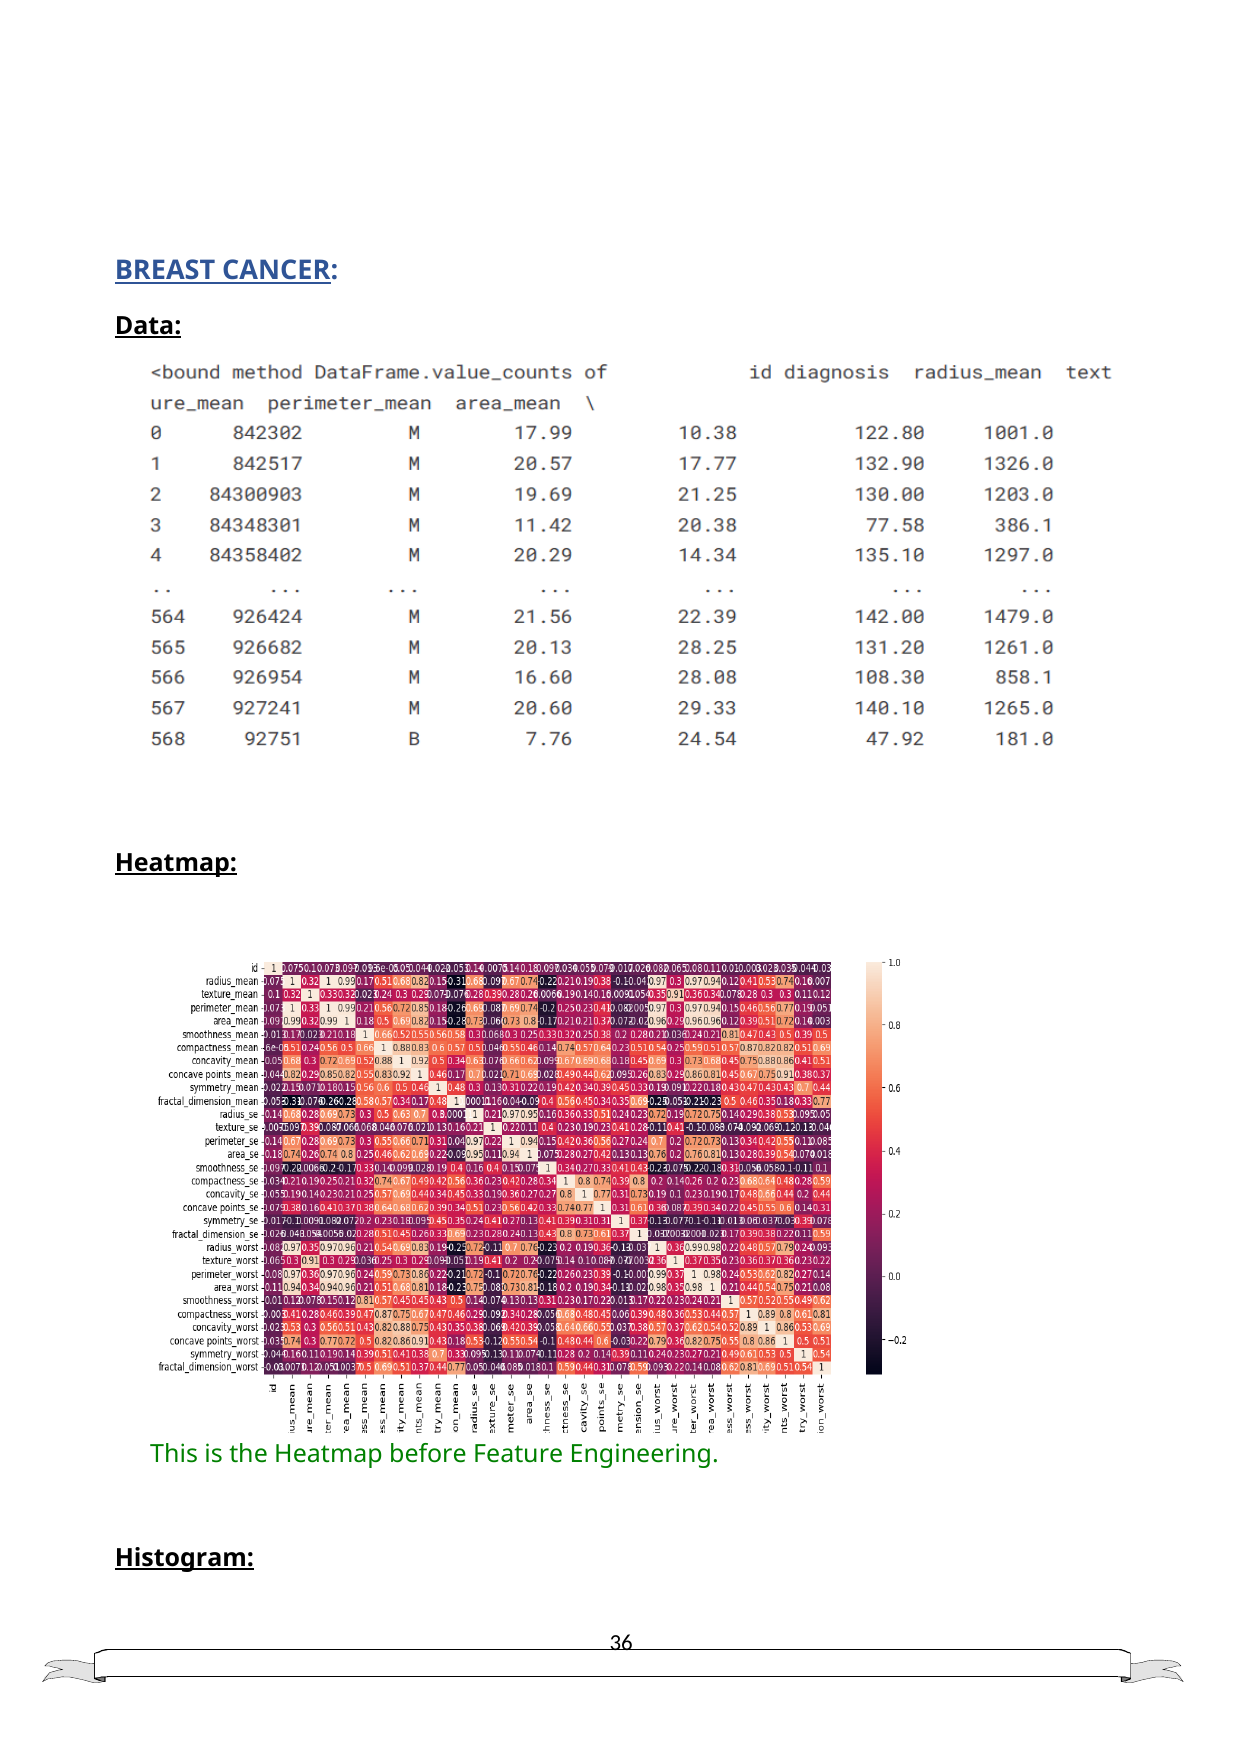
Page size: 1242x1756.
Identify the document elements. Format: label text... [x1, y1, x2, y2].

picture [94, 1649, 108, 1682]
text Data: [114, 307, 1103, 341]
text Heatmap: [114, 844, 1092, 878]
picture [114, 360, 1144, 776]
text Histogram: [114, 1539, 1092, 1573]
text BREAST CANCER: [114, 251, 1103, 288]
picture [150, 897, 1063, 1433]
picture [1118, 1649, 1131, 1682]
